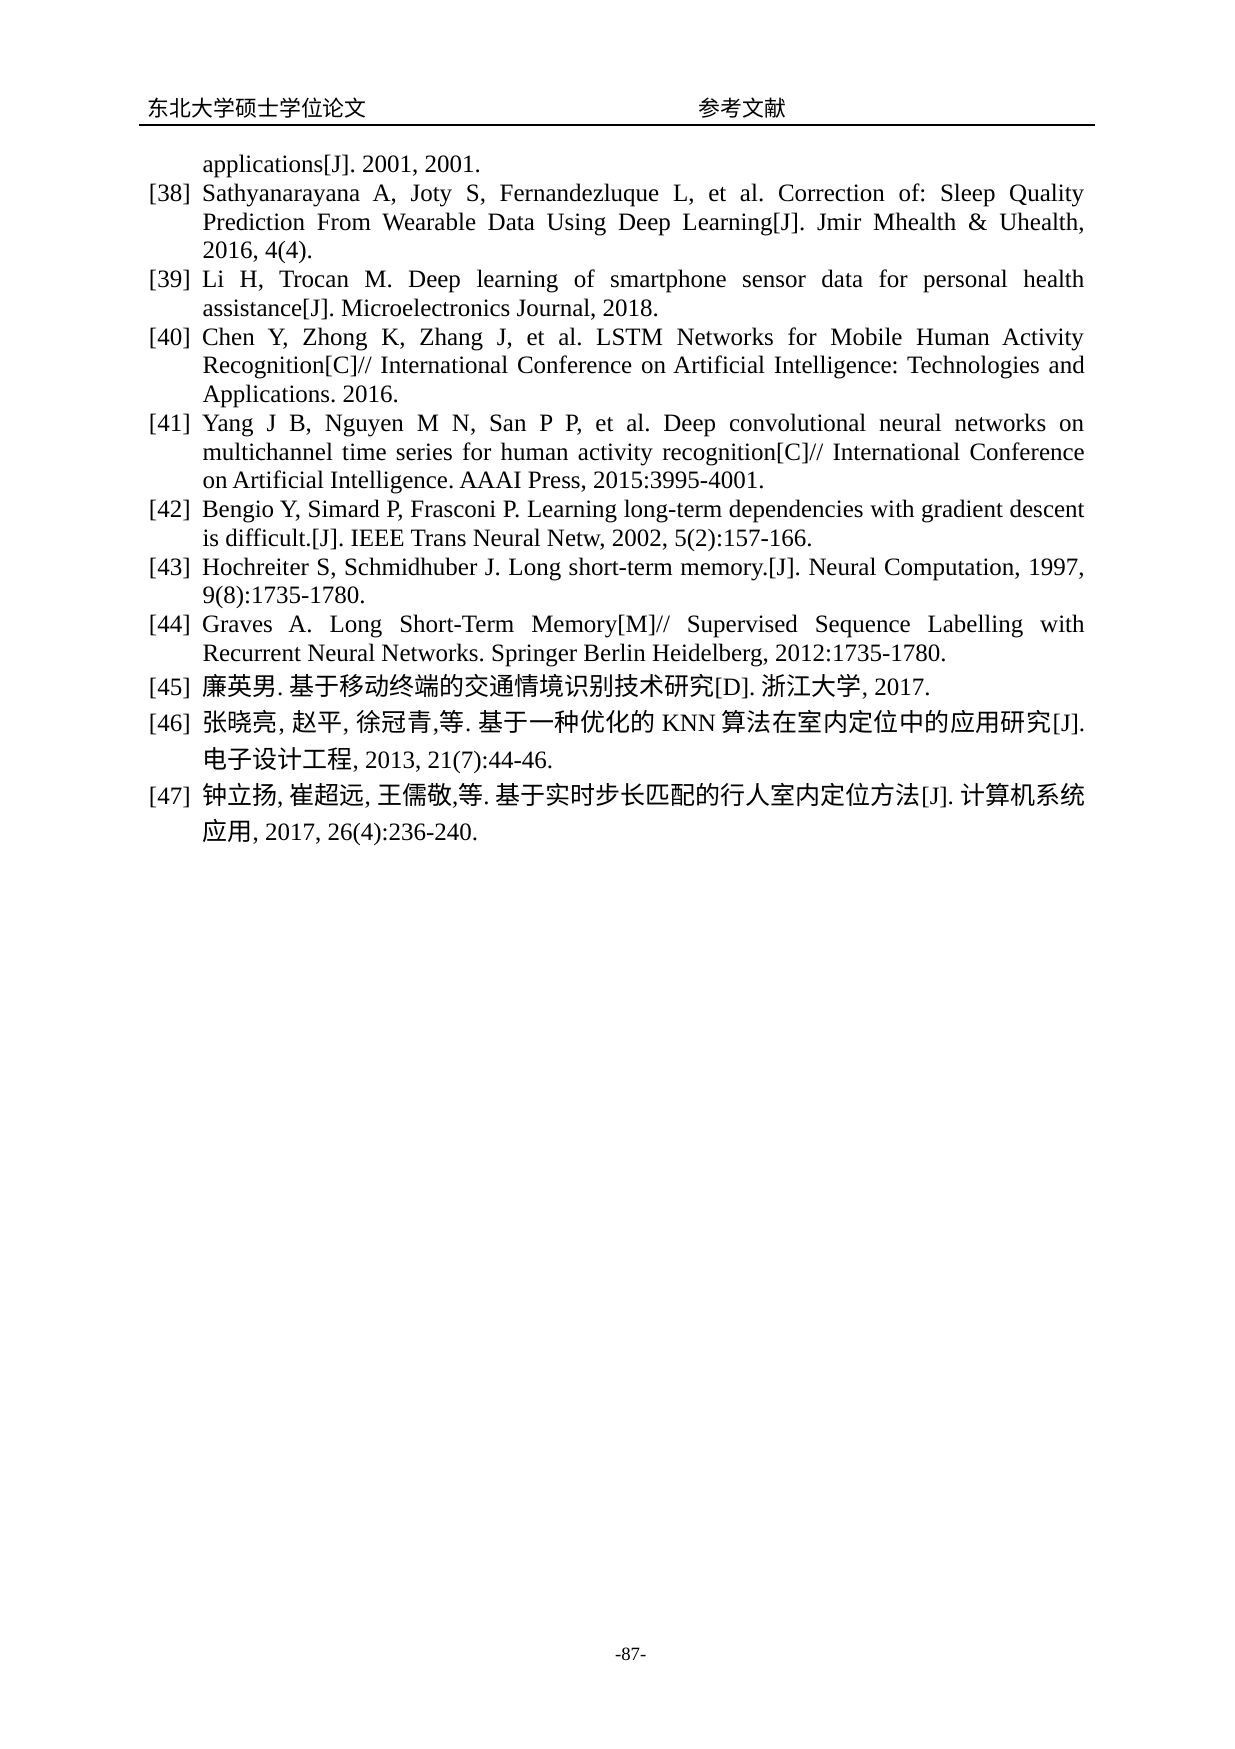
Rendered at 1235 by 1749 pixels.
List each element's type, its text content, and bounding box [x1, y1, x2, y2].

list Bengio Y, Simard P, Frasconi P. Learning long-term dependencies with gradient descent is difficult.[J]. IEEE Trans Neural Netw, 2002, 5(2):157-166. [149, 494, 1086, 552]
list 钟立扬, 崔超远, 王儒敬,等. 基于实时步长匹配的行人室内定位方法[J]. 计算机系统应用, 2017, 26(4):236-240. [149, 775, 1086, 848]
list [149, 149, 1086, 178]
list 张晓亮, 赵平, 徐冠青,等. 基于一种优化的KNN算法在室内定位中的应用研究[J]. 电子设计工程, 2013, 21(7):44-46. [149, 703, 1086, 775]
list Yang J B, Nguyen M N, San P P, et al. Deep convolutional neural networks on multichannel time series for human activity recognition[C]// International Conference on Artificial Intelligence. AAAI Press, 2015:3995-4001. [149, 408, 1086, 494]
list Li H, Trocan M. Deep learning of smartphone sensor data for personal health assistance[J]. Microelectronics Journal, 2018. [149, 264, 1086, 322]
list 廉英男. 基于移动终端的交通情境识别技术研究[D]. 浙江大学, 2017. [149, 667, 1086, 703]
list Graves A. Long Short-Term Memory[M]// Supervised Sequence Labelling with Recurrent Neural Networks. Springer Berlin Heidelberg, 2012:1735-1780. [149, 609, 1086, 667]
list Sathyanarayana A, Joty S, Fernandezluque L, et al. Correction of: Sleep Quality Prediction From Wearable Data Using Deep Learning[J]. Jmir Mhealth & Uhealth, 2016, 4(4). [149, 178, 1086, 264]
list Hochreiter S, Schmidhuber J. Long short-term memory.[J]. Neural Computation, 1997, 9(8):1735-1780. [149, 552, 1086, 609]
list Chen Y, Zhong K, Zhang J, et al. LSTM Networks for Mobile Human Activity Recognition[C]// International Conference on Artificial Intelligence: Technologies and Applications. 2016. [149, 322, 1086, 408]
